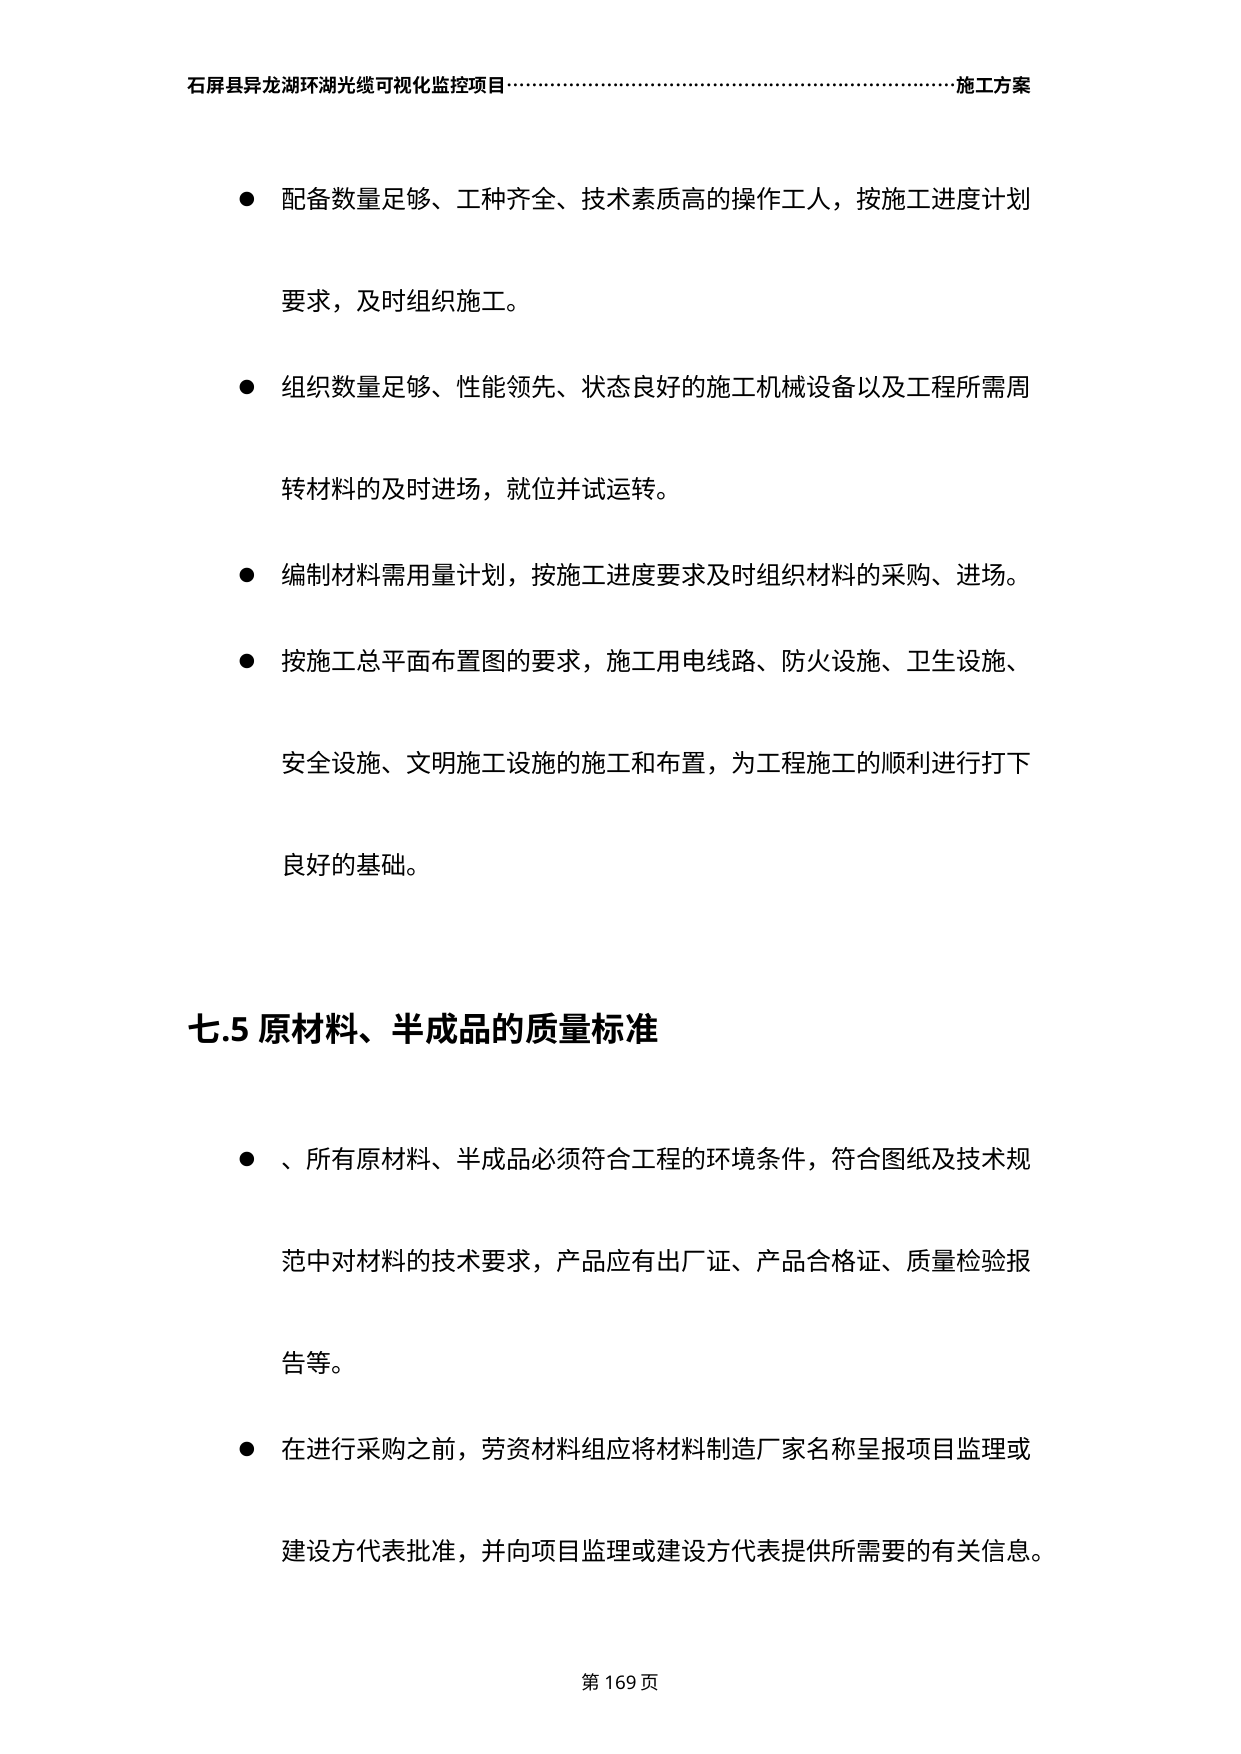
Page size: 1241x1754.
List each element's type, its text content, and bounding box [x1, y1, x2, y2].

list 组织数量足够、性能领先、状态良好的施工机械设备以及工程所需周转材料的及时进场，就位并试运转。 [237, 352, 1053, 522]
list 编制材料需用量计划，按施工进度要求及时组织材料的采购、进场。 [237, 540, 1053, 608]
list 、所有原材料、半成品必须符合工程的环境条件，符合图纸及技术规范中对材料的技术要求，产品应有出厂证、产品合格证、质量检验报告等。 [237, 1124, 1053, 1396]
subtitle 原材料、半成品的质量标准 [187, 993, 1053, 1061]
list 配备数量足够、工种齐全、技术素质高的操作工人，按施工进度计划要求，及时组织施工。 [237, 164, 1053, 334]
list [237, 1414, 1053, 1583]
list 按施工总平面布置图的要求，施工用电线路、防火设施、卫生设施、安全设施、文明施工设施的施工和布置，为工程施工的顺利进行打下良好的基础。 [237, 626, 1053, 897]
